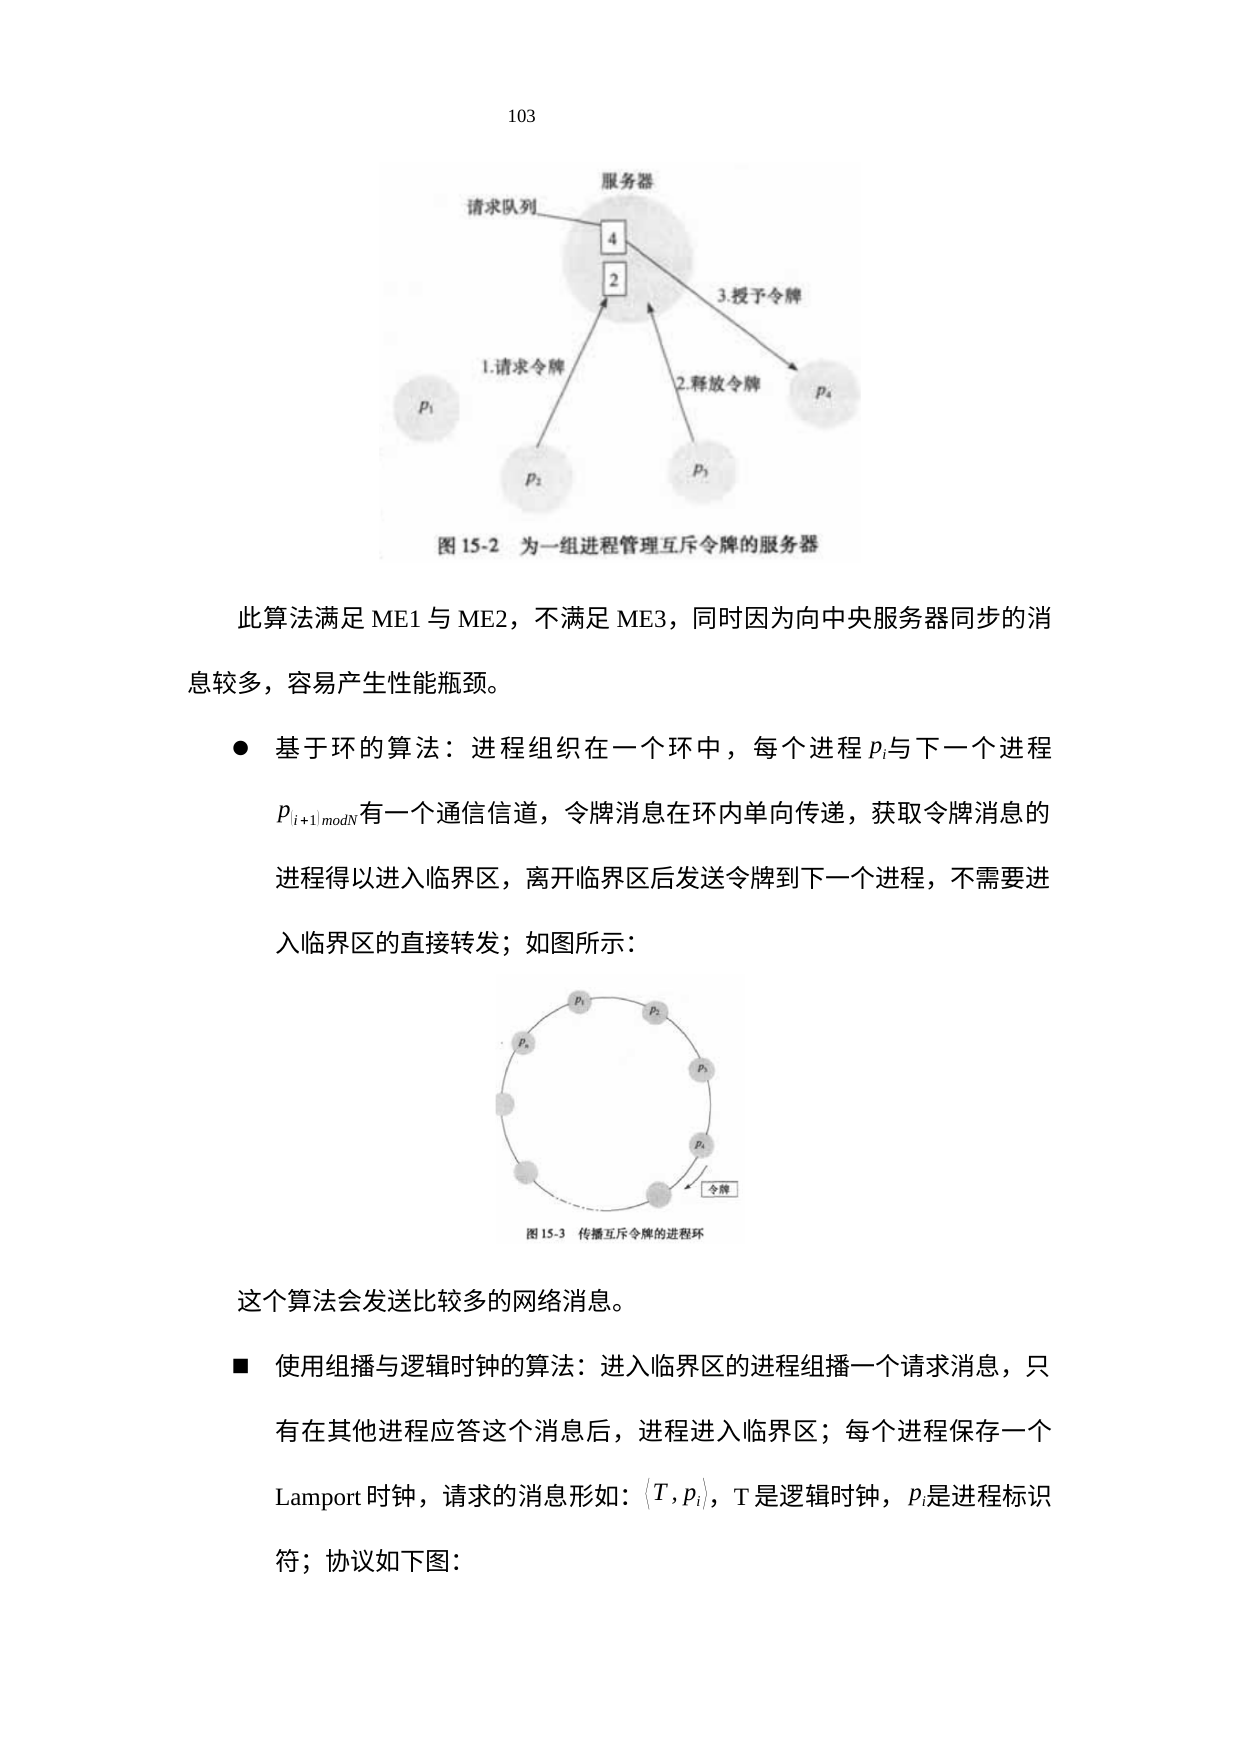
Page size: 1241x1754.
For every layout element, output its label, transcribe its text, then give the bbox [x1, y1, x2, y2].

list 使用组播与逻辑时钟的算法：进入临界区的进程组播一个请求消息，只有在其他进程应答这个消息后，进程进入临界区；每个进程保存一个Lamport时钟，请求的消息形如：，T是逻辑时钟，是进程标识符；协议如下图： [231, 1332, 1053, 1592]
picture [495, 974, 745, 1244]
text 这个算法会发送比较多的网络消息。 [187, 1267, 1053, 1332]
list 基于环的算法：进程组织在一个环中，每个进程与下一个进程有一个通信信道，令牌消息在环内单向传递，获取令牌消息的进程得以进入临界区，离开临界区后发送令牌到下一个进程，不需要进入临界区的直接转发；如图所示： [231, 714, 1053, 974]
picture [379, 162, 862, 563]
text 此算法满足ME1与ME2，不满足ME3，同时因为向中央服务器同步的消息较多，容易产生性能瓶颈。 [187, 584, 1053, 714]
